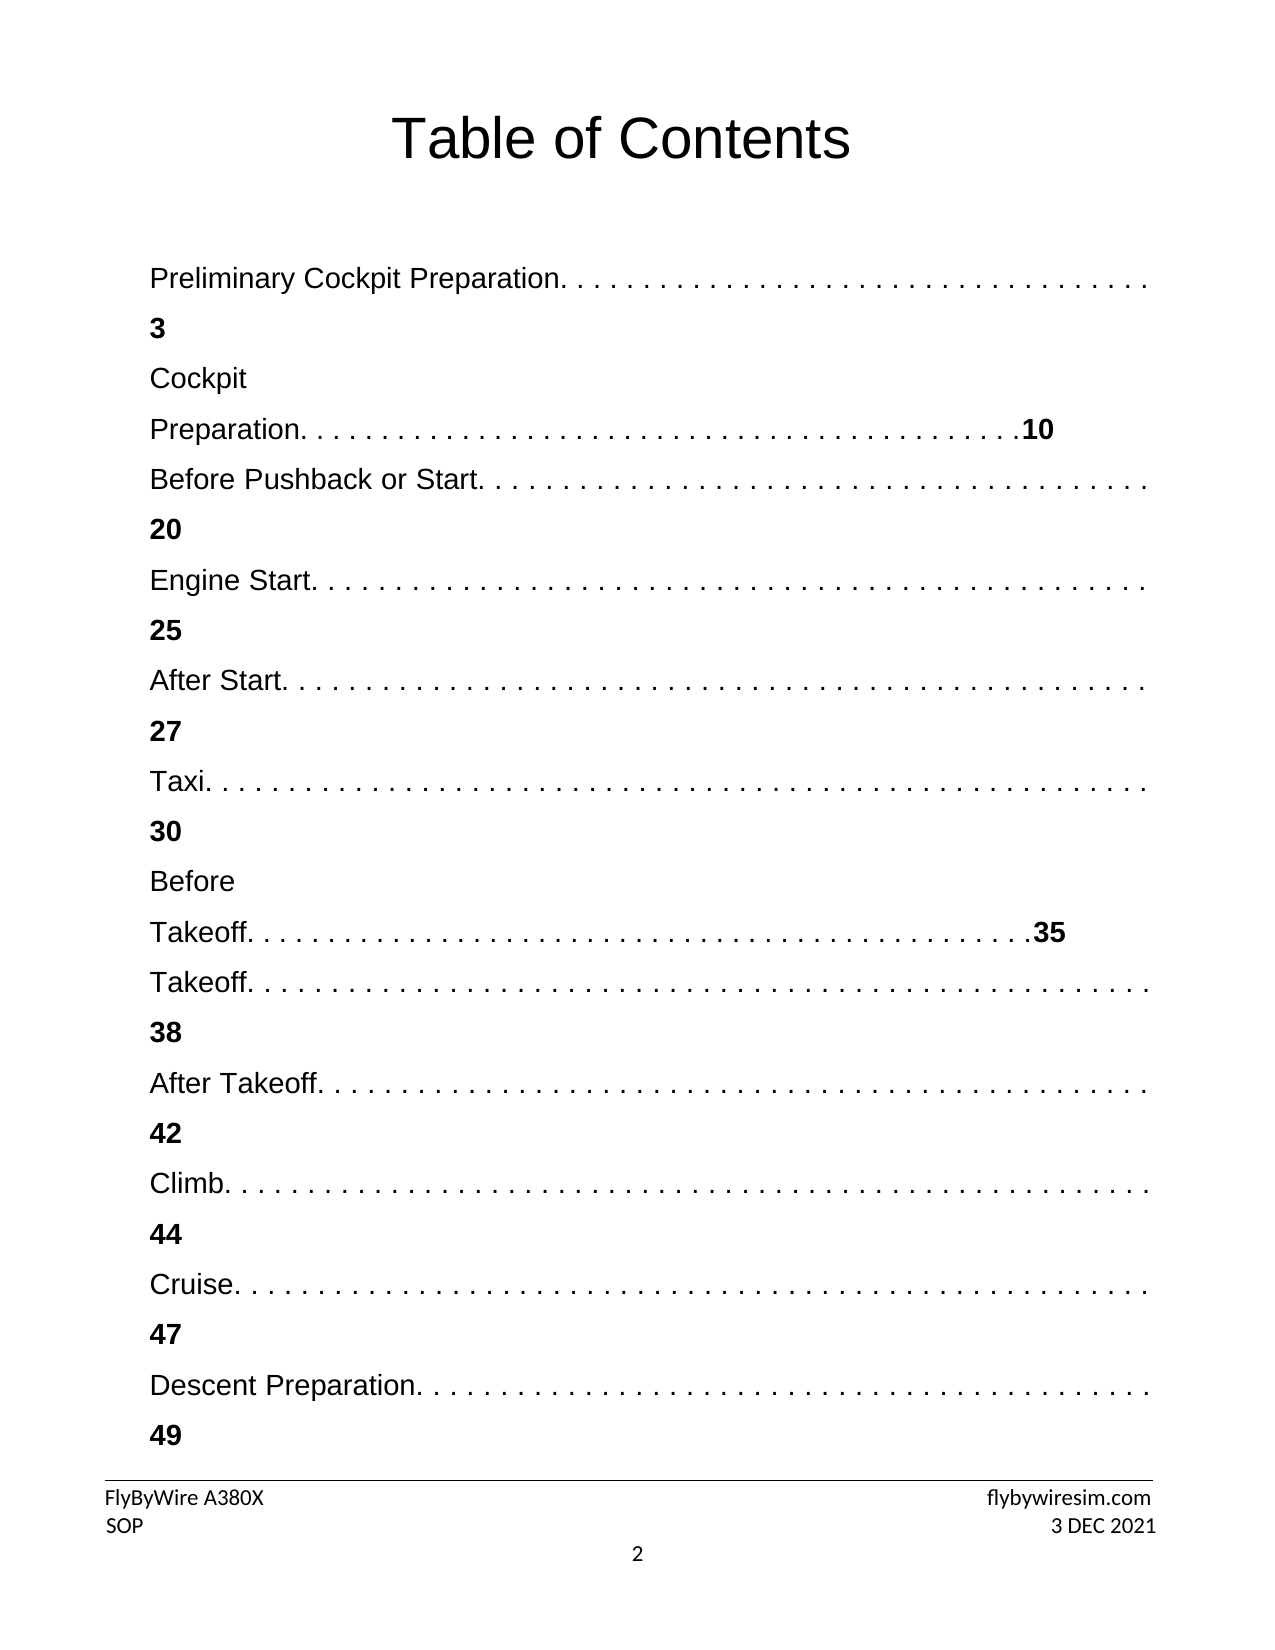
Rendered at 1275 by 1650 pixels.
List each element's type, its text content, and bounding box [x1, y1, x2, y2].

list Cockpit Preparation. . . . . . . . . . . . . . . . . . . . . . . . . . . . . . . . . . . . . . . . . . . . .10 [149, 361, 1153, 445]
list Taxi. . . . . . . . . . . . . . . . . . . . . . . . . . . . . . . . . . . . . . . . . . . . . . . . . . . . . . . . . 30 [149, 764, 1153, 848]
list Engine Start. . . . . . . . . . . . . . . . . . . . . . . . . . . . . . . . . . . . . . . . . . . . . . . . . . 25 [149, 563, 1153, 646]
list Climb. . . . . . . . . . . . . . . . . . . . . . . . . . . . . . . . . . . . . . . . . . . . . . . . . . . . . . . . 44 [149, 1166, 1153, 1250]
list Takeoff. . . . . . . . . . . . . . . . . . . . . . . . . . . . . . . . . . . . . . . . . . . . . . . . . . . . . . 38 [149, 965, 1153, 1049]
list Preliminary Cockpit Preparation. . . . . . . . . . . . . . . . . . . . . . . . . . . . . . . . . . . . 3 [149, 261, 1153, 344]
text Table of Contents [75, 103, 1168, 170]
list Before Pushback or Start. . . . . . . . . . . . . . . . . . . . . . . . . . . . . . . . . . . . . . . . 20 [149, 462, 1153, 546]
list After Start. . . . . . . . . . . . . . . . . . . . . . . . . . . . . . . . . . . . . . . . . . . . . . . . . . . . 27 [149, 663, 1153, 747]
list Cruise. . . . . . . . . . . . . . . . . . . . . . . . . . . . . . . . . . . . . . . . . . . . . . . . . . . . . . . 47 [149, 1267, 1153, 1351]
list Before Takeoff. . . . . . . . . . . . . . . . . . . . . . . . . . . . . . . . . . . . . . . . . . . . . . . . .35 [149, 864, 1153, 948]
list After Takeoff. . . . . . . . . . . . . . . . . . . . . . . . . . . . . . . . . . . . . . . . . . . . . . . . . . 42 [149, 1066, 1153, 1149]
list Descent Preparation. . . . . . . . . . . . . . . . . . . . . . . . . . . . . . . . . . . . . . . . . . . . 49 [149, 1368, 1153, 1451]
